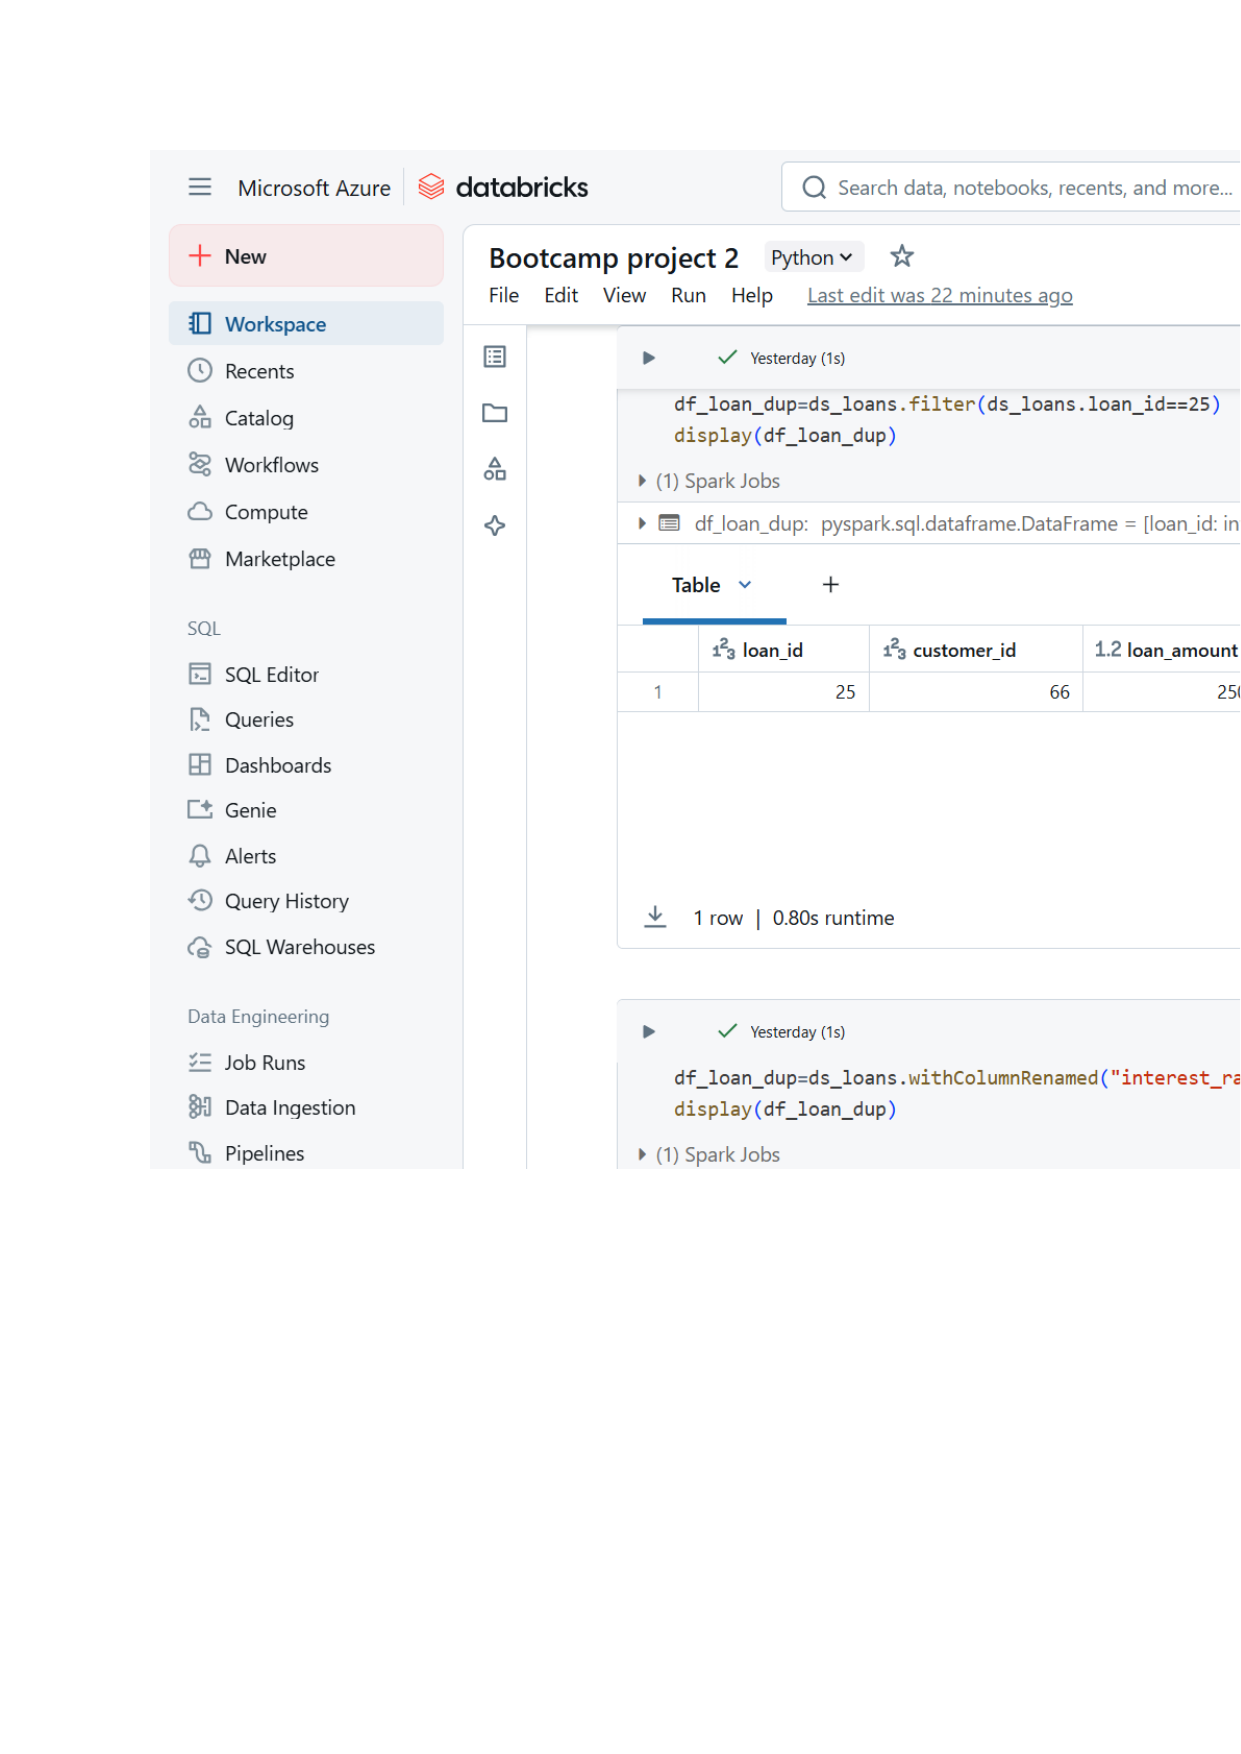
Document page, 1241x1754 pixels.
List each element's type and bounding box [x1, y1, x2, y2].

picture [150, 150, 1241, 1169]
